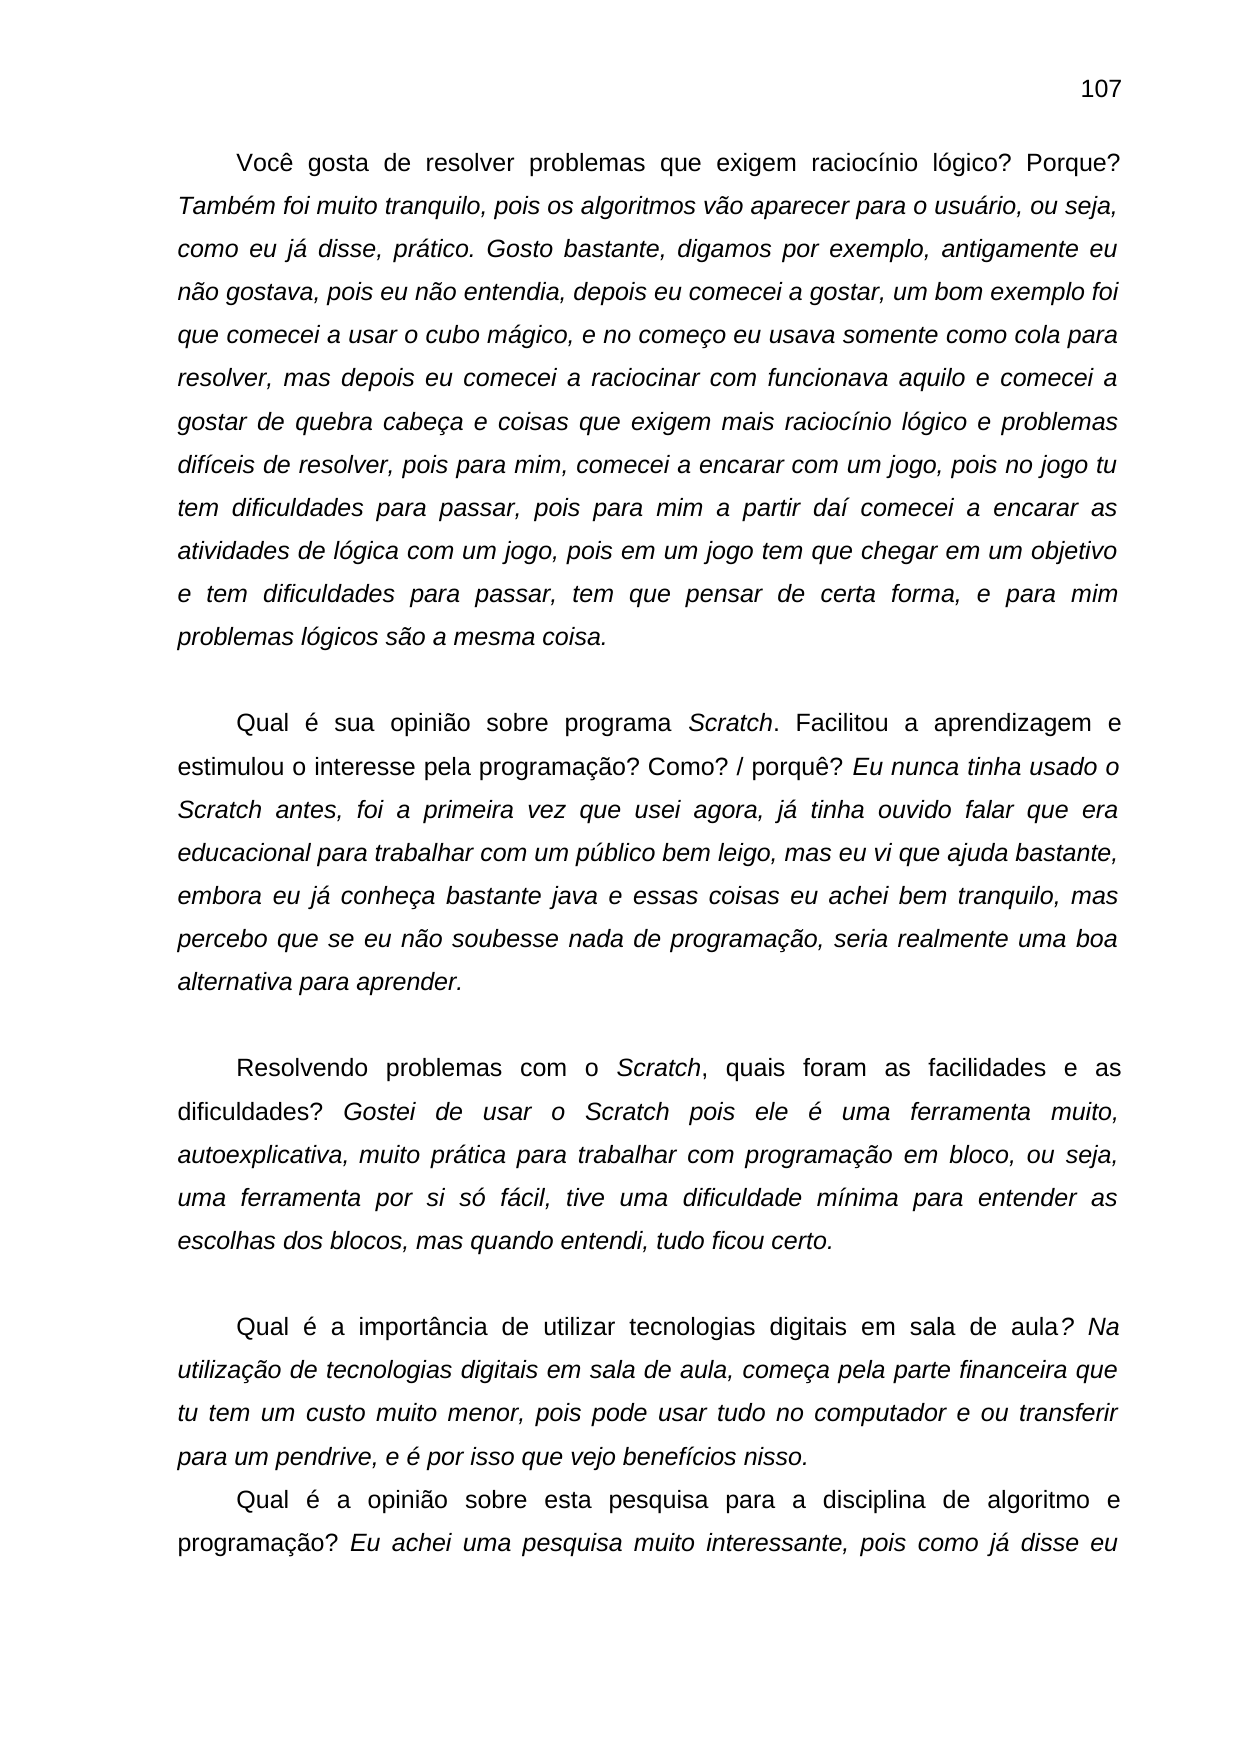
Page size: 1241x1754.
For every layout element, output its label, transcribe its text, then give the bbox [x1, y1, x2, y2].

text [177, 1484, 1122, 1556]
text Resolvendo problemas com o Scratch, quais foram as facilidades e as dificuldades? Gostei de usar o Scratch pois ele é uma ferramenta muito, autoexplicativa, muito prática para trabalhar com programação em bloco, ou seja, uma ferramenta por si só fácil, tive uma dificuldade mínima para entender as escolhas dos blocos, mas quando entendi, tudo ficou certo. [177, 1053, 1122, 1254]
text Você gosta de resolver problemas que exigem raciocínio lógico? Porque? Também foi muito tranquilo, pois os algoritmos vão aparecer para o usuário, ou seja, como eu já disse, prático. Gosto bastante, digamos por exemplo, antigamente eu não gostava, pois eu não entendia, depois eu comecei a gostar, um bom exemplo foi que comecei a usar o cubo mágico, e no começo eu usava somente como cola para resolver, mas depois eu comecei a raciocinar com funcionava aquilo e comecei a gostar de quebra cabeça e coisas que exigem mais raciocínio lógico e problemas difíceis de resolver, pois para mim, comecei a encarar com um jogo, pois no jogo tu tem dificuldades para passar, pois para mim a partir daí comecei a encarar as atividades de lógica com um jogo, pois em um jogo tem que chegar em um objetivo e tem dificuldades para passar, tem que pensar de certa forma, e para mim problemas lógicos são a mesma coisa. [177, 148, 1122, 651]
text Qual é a importância de utilizar tecnologias digitais em sala de aula? Na utilização de tecnologias digitais em sala de aula, começa pela parte financeira que tu tem um custo muito menor, pois pode usar tudo no computador e ou transferir para um pendrive, e é por isso que vejo benefícios nisso. [177, 1312, 1122, 1470]
text Qual é sua opinião sobre programa Scratch. Facilitou a aprendizagem e estimulou o interesse pela programação? Como? / porquê? Eu nunca tinha usado o Scratch antes, foi a primeira vez que usei agora, já tinha ouvido falar que era educacional para trabalhar com um público bem leigo, mas eu vi que ajuda bastante, embora eu já conheça bastante java e essas coisas eu achei bem tranquilo, mas percebo que se eu não soubesse nada de programação, seria realmente uma boa alternativa para aprender. [177, 708, 1122, 996]
